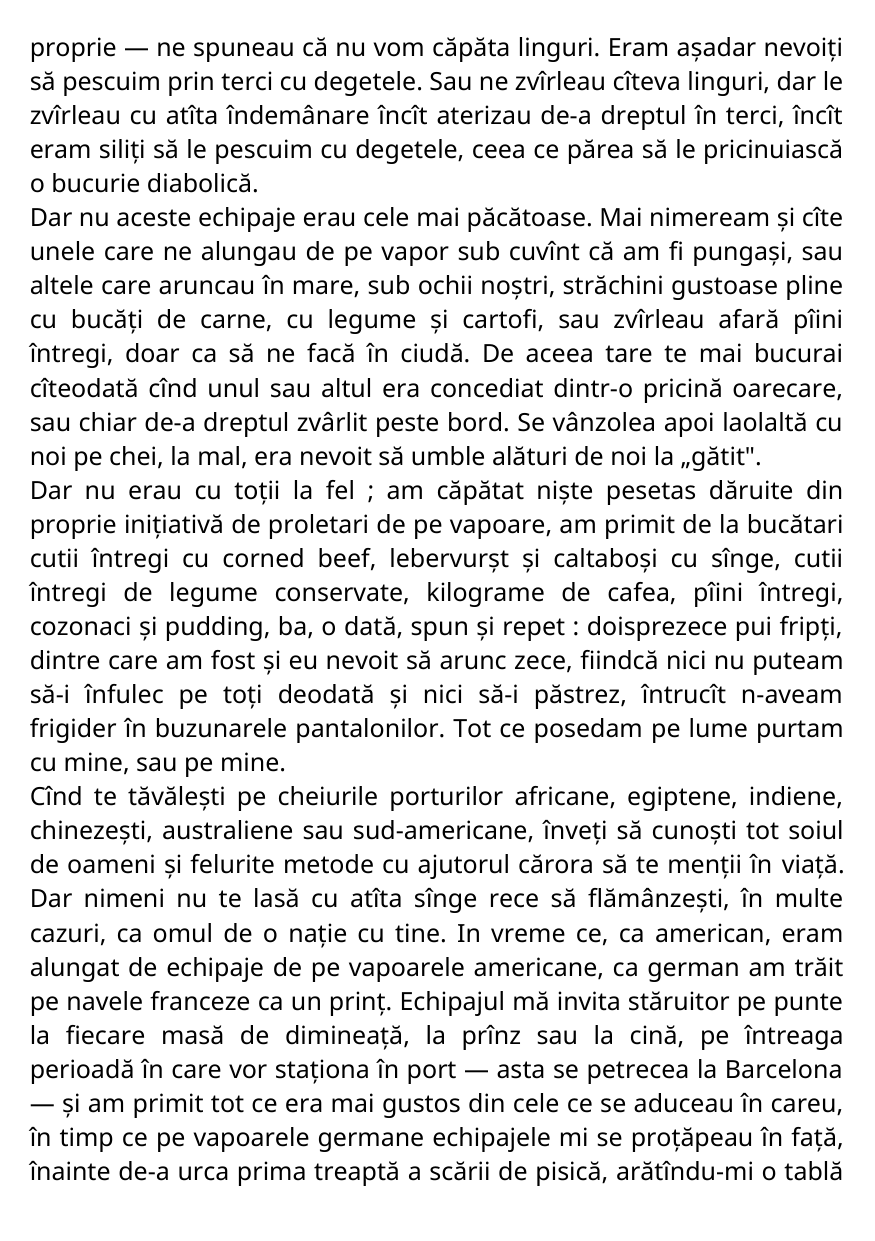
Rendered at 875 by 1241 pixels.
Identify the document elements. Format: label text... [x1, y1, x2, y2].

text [29, 29, 844, 200]
text Dar nu aceste echipaje erau cele mai păcătoase. Mai nimeream şi cîte unele care ne alungau de pe vapor sub cuvînt că am fi pungaşi, sau altele care aruncau în mare, sub ochii noştri, străchini gustoase pline cu bucăţi de carne, cu legume şi cartofi, sau zvîrleau afară pîini întregi, doar ca să ne facă în ciudă. De aceea tare te mai bucurai cîteodată cînd unul sau altul era concediat dintr-o pricină oarecare, sau chiar de-a dreptul zvârlit peste bord. Se vânzolea apoi laolaltă cu noi pe chei, la mal, era nevoit să umble alături de noi la „gătit". [29, 200, 844, 472]
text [29, 779, 844, 1188]
text Dar nu erau cu toţii la fel ; am căpătat nişte pesetas dăruite din proprie iniţiativă de proletari de pe vapoare, am primit de la bucătari cutii întregi cu corned beef, lebervurşt şi caltaboşi cu sînge, cutii întregi de legume conservate, kilograme de cafea, pîini întregi, cozonaci şi pudding, ba, o dată, spun şi repet : doisprezece pui fripţi, dintre care am fost şi eu nevoit să arunc zece, fiindcă nici nu puteam să-i înfulec pe toţi deodată şi nici să-i păstrez, întrucît n-aveam frigider în buzunarele pantalonilor. Tot ce posedam pe lume purtam cu mine, sau pe mine. [29, 472, 844, 779]
